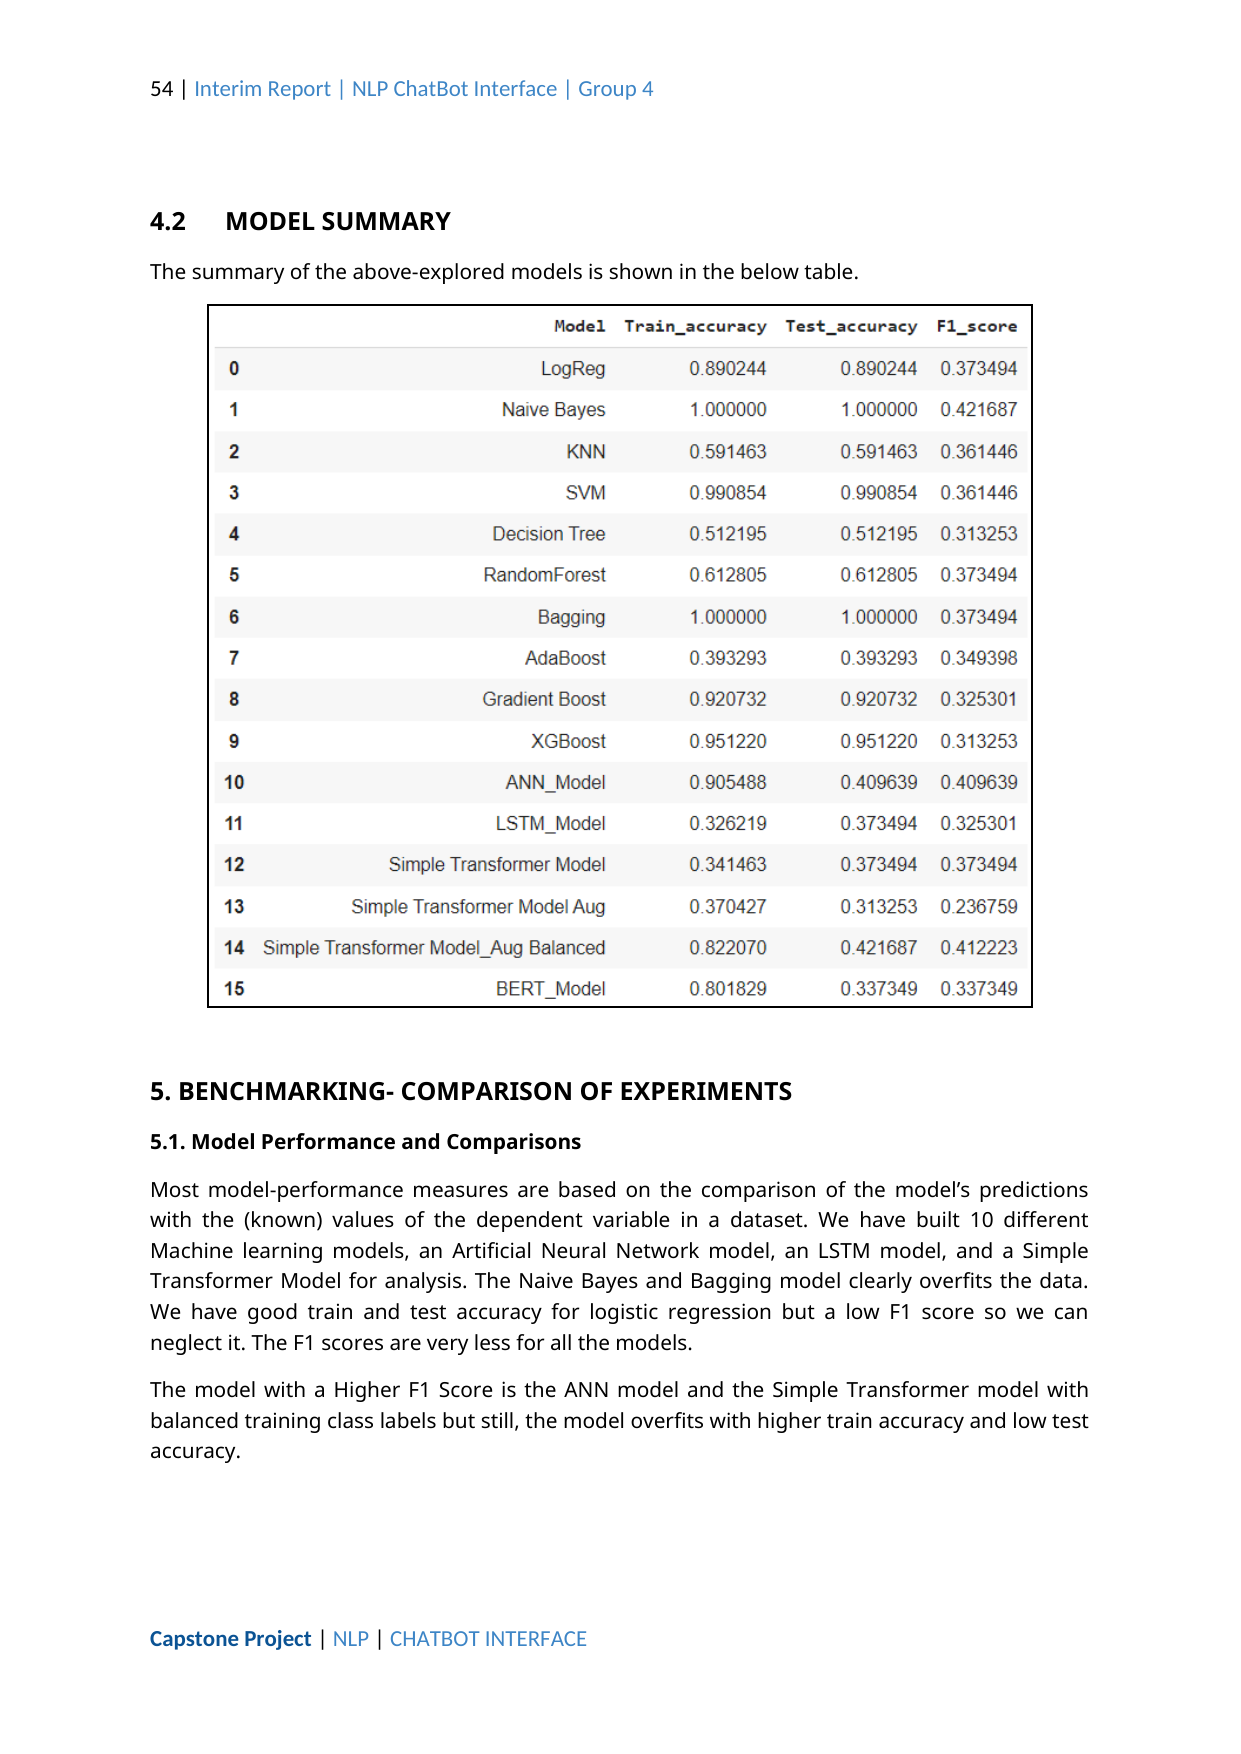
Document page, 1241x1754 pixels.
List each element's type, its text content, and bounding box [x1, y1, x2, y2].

text The summary of the above-explored models is shown in the below table. [150, 257, 1090, 285]
picture [209, 306, 1031, 1006]
text The model with a Higher F1 Score is the ANN model and the Simple Transformer model with balanced training class labels but still, the model overfits with higher train accuracy and low test accuracy. [150, 1375, 1090, 1465]
text Most model-performance measures are based on the comparison of the model’s predictions with the (known) values of the dependent variable in a dataset. We have built 10 different Machine learning models, an Artificial Neural Network model, an LSTM model, and a Simple Transformer Model for analysis. The Naive Bayes and Bagging model clearly overfits the data. We have good train and test accuracy for logistic regression but a low F1 score so we can neglect it. The F1 scores are very less for all the models. [150, 1175, 1090, 1356]
text 5. BENCHMARKING- COMPARISON OF EXPERIMENTS [150, 1074, 1090, 1108]
text 5.1. Model Performance and Comparisons [150, 1127, 1090, 1156]
text 4.2 MODEL SUMMARY [150, 203, 1090, 237]
